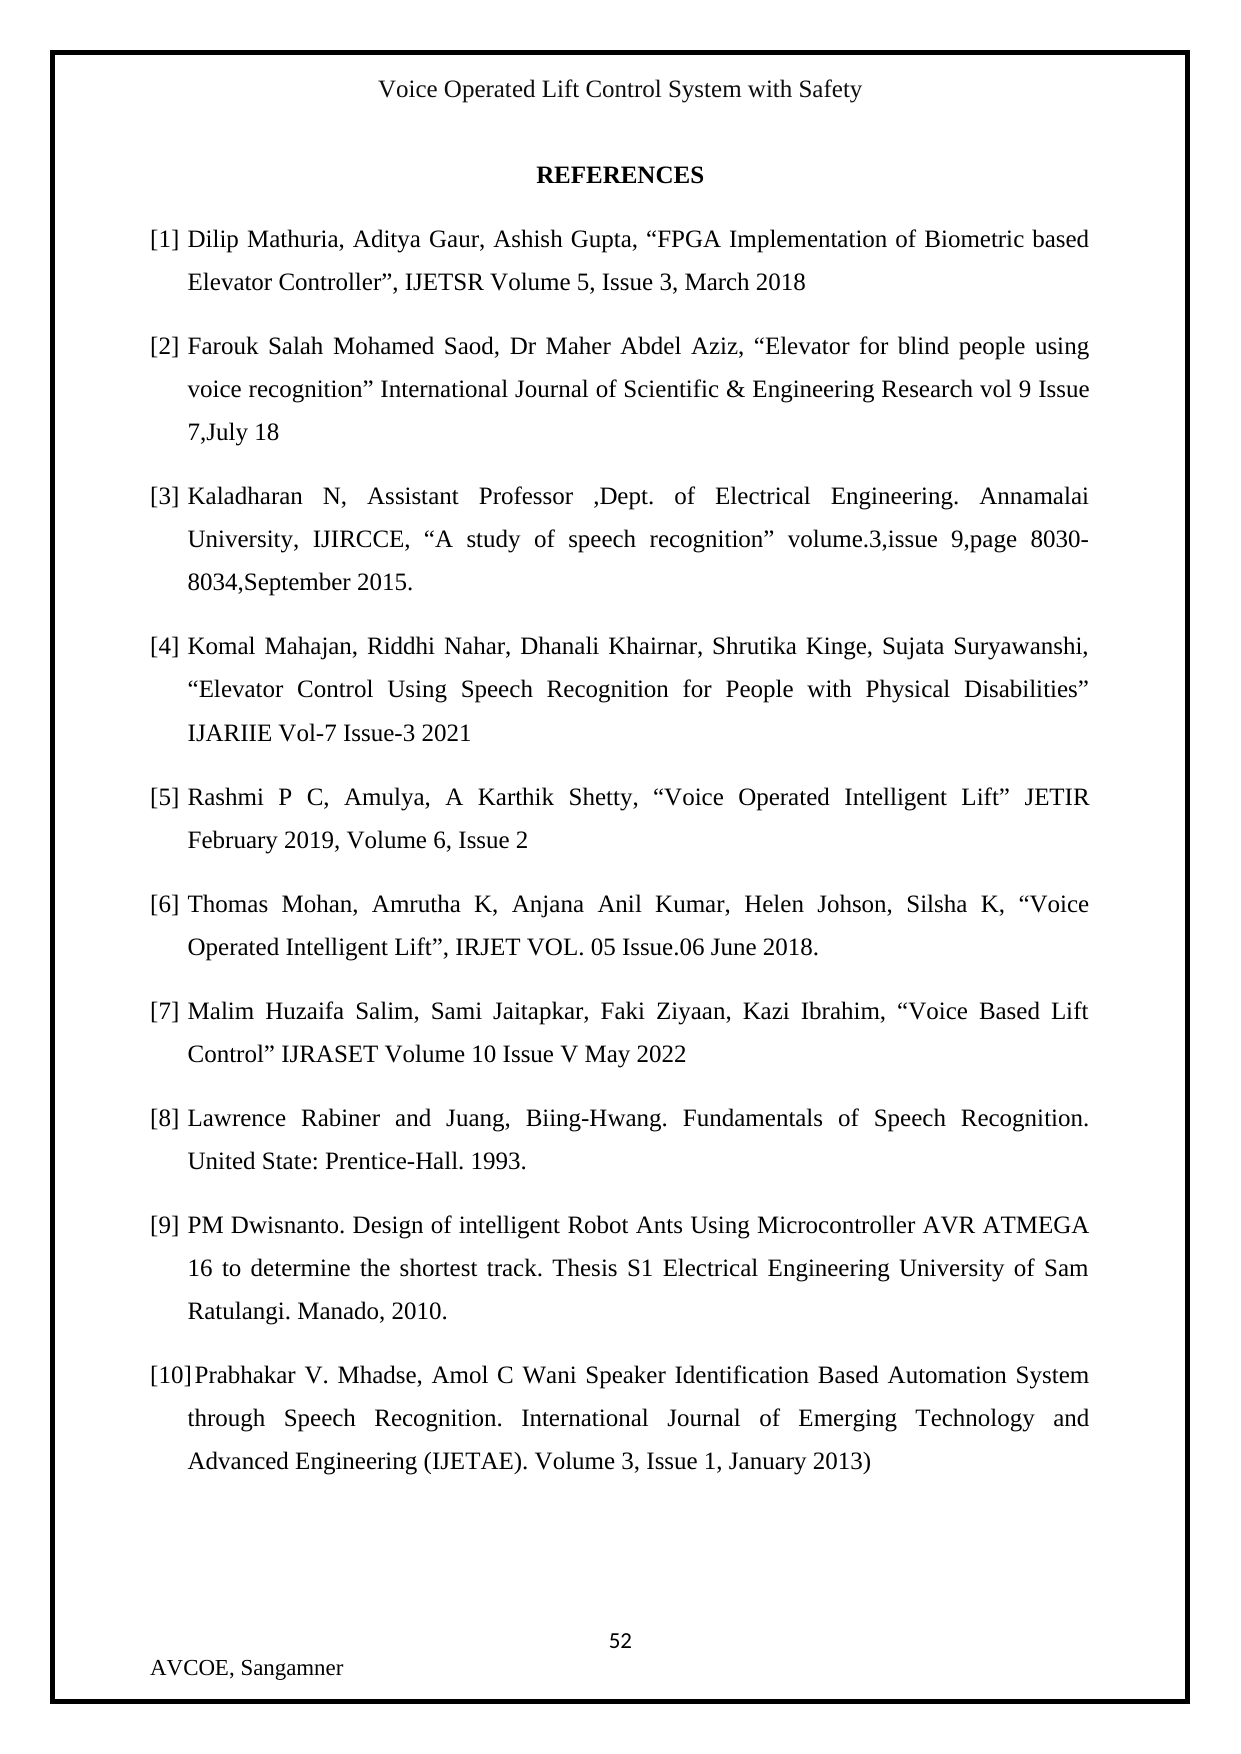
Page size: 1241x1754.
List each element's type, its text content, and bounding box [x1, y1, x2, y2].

list Lawrence Rabiner and Juang, Biing-Hwang. Fundamentals of Speech Recognition. United State: Prentice-Hall. 1993. [150, 1103, 1090, 1175]
list Prabhakar V. Mhadse, Amol C Wani Speaker Identification Based Automation System through Speech Recognition. International Journal of Emerging Technology and Advanced Engineering (IJETAE). Volume 3, Issue 1, January 2013) [150, 1360, 1090, 1475]
text REFERENCES [150, 160, 1090, 189]
list Dilip Mathuria, Aditya Gaur, Ashish Gupta, “FPGA Implementation of Biometric based Elevator Controller”, IJETSR Volume 5, Issue 3, March 2018 [150, 224, 1090, 296]
list Komal Mahajan, Riddhi Nahar, Dhanali Khairnar, Shrutika Kinge, Sujata Suryawanshi, “Elevator Control Using Speech Recognition for People with Physical Disabilities” IJARIIE Vol-7 Issue-3 2021 [150, 631, 1090, 746]
list PM Dwisnanto. Design of intelligent Robot Ants Using Microcontroller AVR ATMEGA 16 to determine the shortest track. Thesis S1 Electrical Engineering University of Sam Ratulangi. Manado, 2010. [150, 1210, 1090, 1325]
list Farouk Salah Mohamed Saod, Dr Maher Abdel Aziz, “Elevator for blind people using voice recognition” International Journal of Scientific & Engineering Research vol 9 Issue 7,July 18 [150, 331, 1090, 446]
list Thomas Mohan, Amrutha K, Anjana Anil Kumar, Helen Johson, Silsha K, “Voice Operated Intelligent Lift”, IRJET VOL. 05 Issue.06 June 2018. [150, 889, 1090, 961]
list Kaladharan N, Assistant Professor ,Dept. of Electrical Engineering. Annamalai University, IJIRCCE, “A study of speech recognition” volume.3,issue 9,page 8030- 8034,September 2015. [150, 481, 1090, 596]
list Malim Huzaifa Salim, Sami Jaitapkar, Faki Ziyaan, Kazi Ibrahim, “Voice Based Lift Control” IJRASET Volume 10 Issue V May 2022 [150, 996, 1090, 1068]
list Rashmi P C, Amulya, A Karthik Shetty, “Voice Operated Intelligent Lift” JETIR February 2019, Volume 6, Issue 2 [150, 782, 1090, 853]
